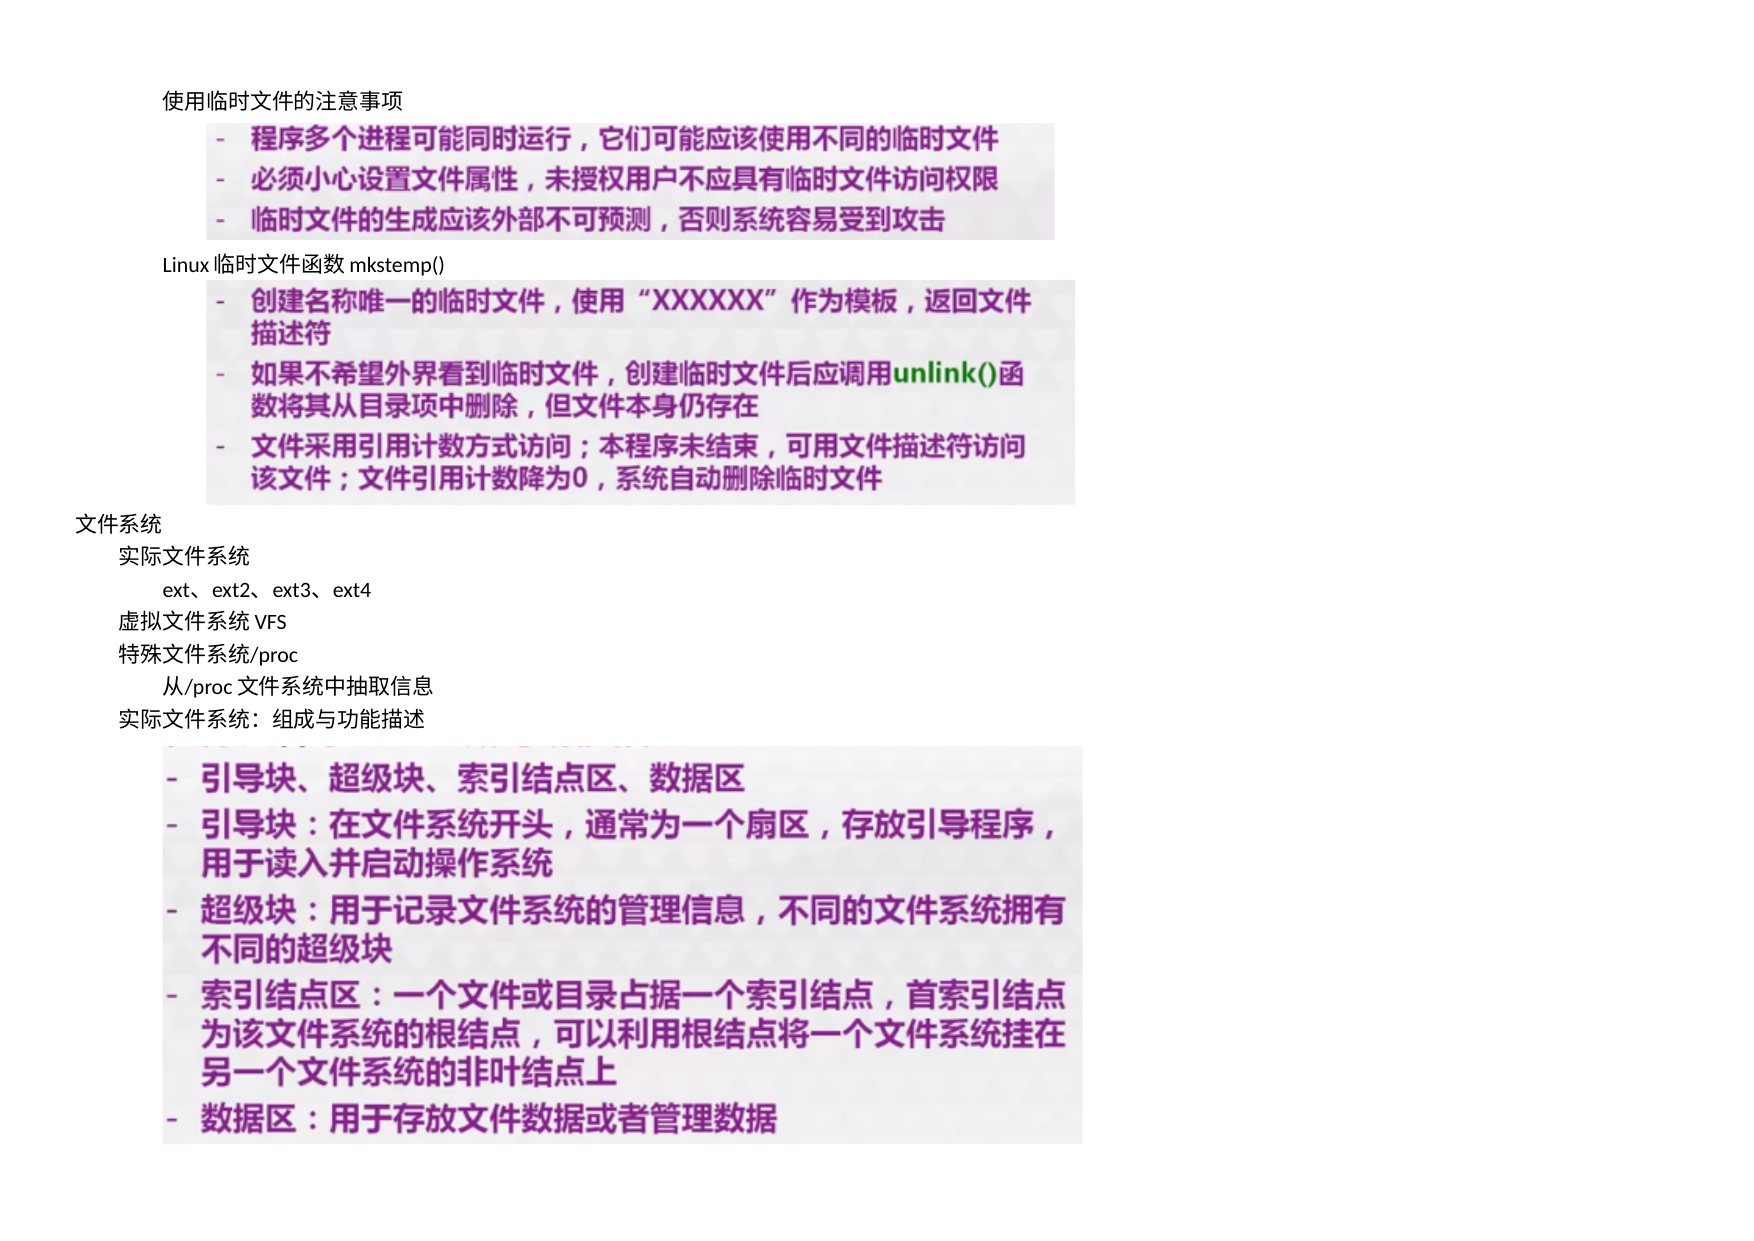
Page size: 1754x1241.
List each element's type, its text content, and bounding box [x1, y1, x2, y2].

picture [162, 746, 1083, 1144]
text 文件系统 [75, 506, 1679, 539]
text 使用临时文件的注意事项 [75, 84, 1679, 116]
text 实际文件系统 [75, 539, 1679, 571]
text 特殊文件系统/proc [75, 636, 1679, 669]
text 实际文件系统：组成与功能描述 [75, 701, 1679, 734]
text 从/proc文件系统中抽取信息 [75, 669, 1679, 701]
text ext、ext2、ext3、ext4 [75, 571, 1679, 604]
text Linux临时文件函数mkstemp() [75, 246, 1679, 279]
picture [206, 280, 1075, 505]
text 虚拟文件系统VFS [75, 604, 1679, 636]
picture [206, 123, 1055, 240]
